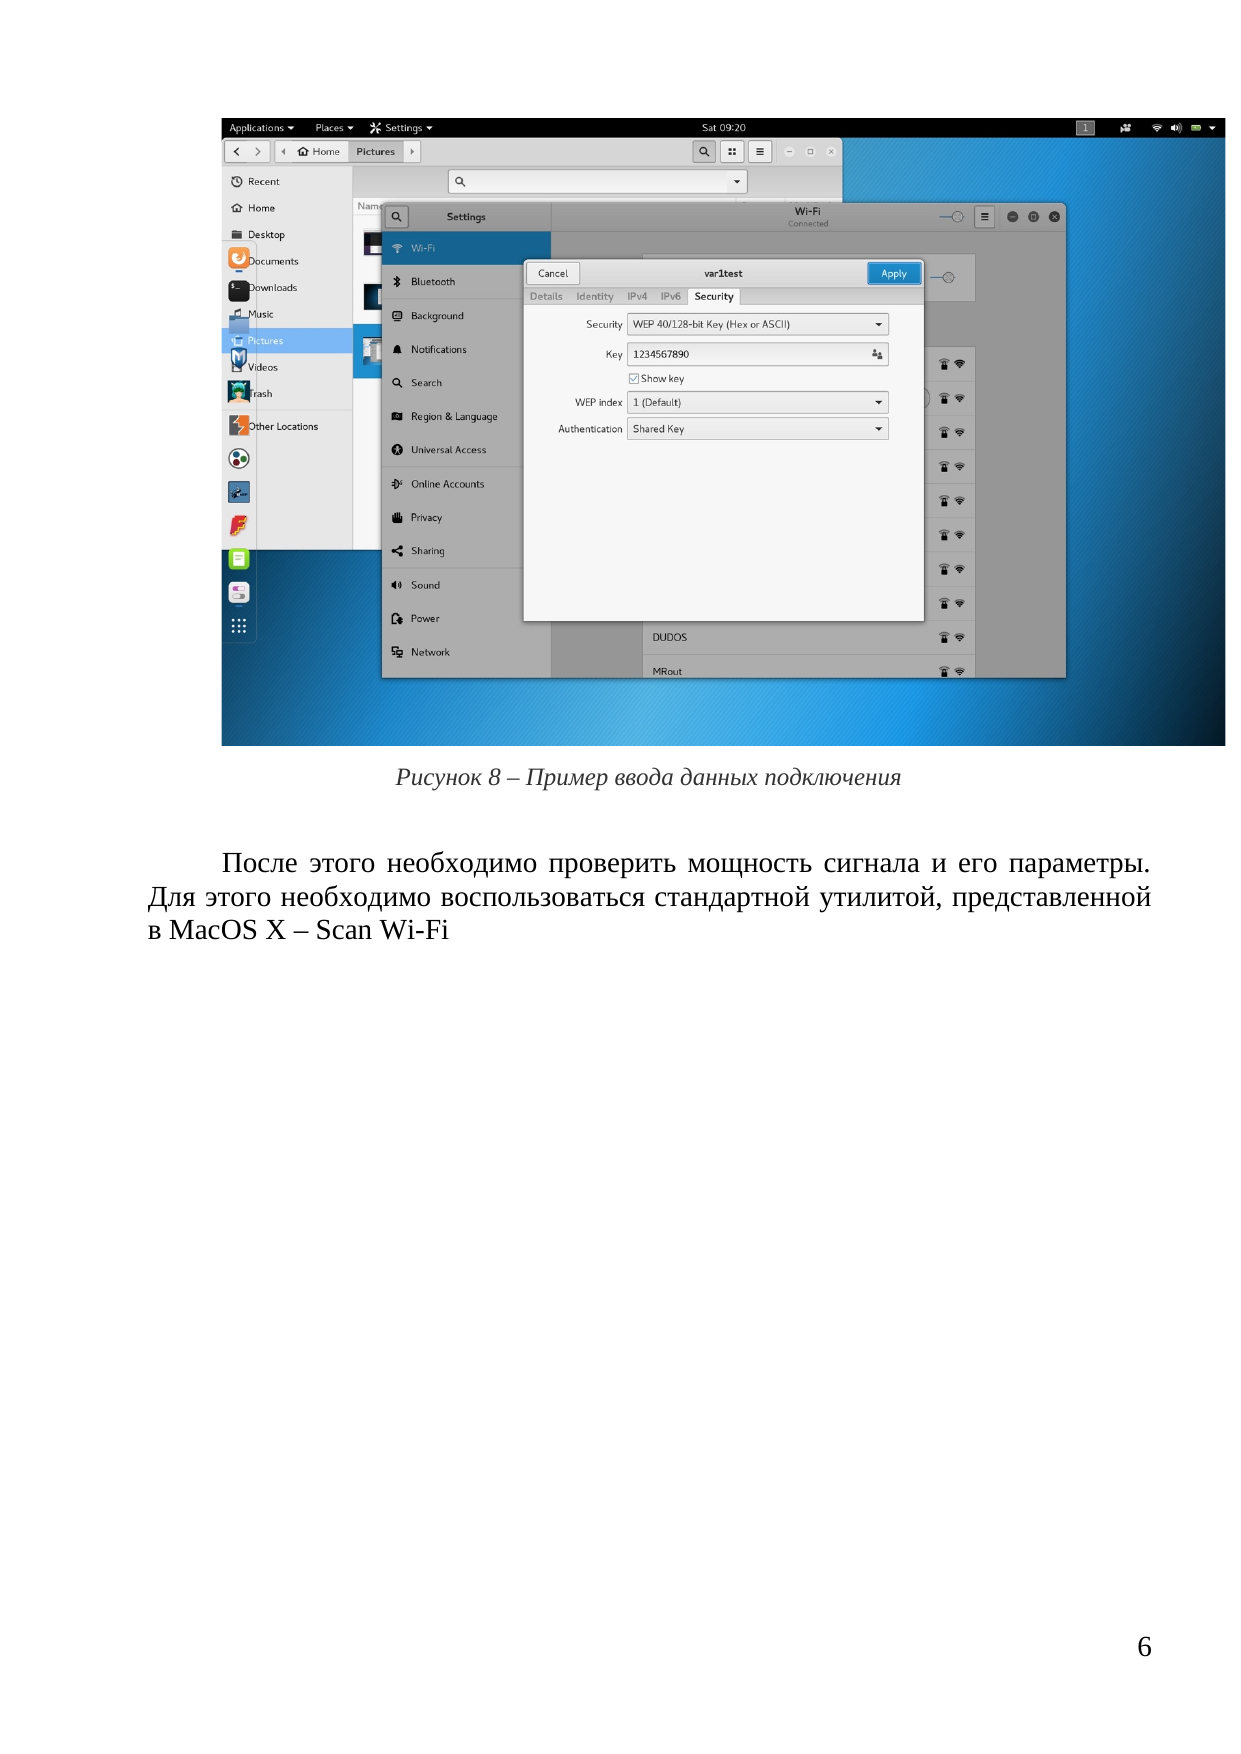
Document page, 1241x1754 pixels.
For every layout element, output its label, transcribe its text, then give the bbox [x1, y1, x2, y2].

text После этого необходимо проверить мощность сигнала и его параметры. Для этого необходимо воспользоваться стандартной утилитой, представленной в MacOS X – Scan Wi-Fi [148, 845, 1152, 946]
text Рисунок 8 – Пример ввода данных подключения [148, 762, 1152, 791]
picture [221, 118, 1226, 746]
